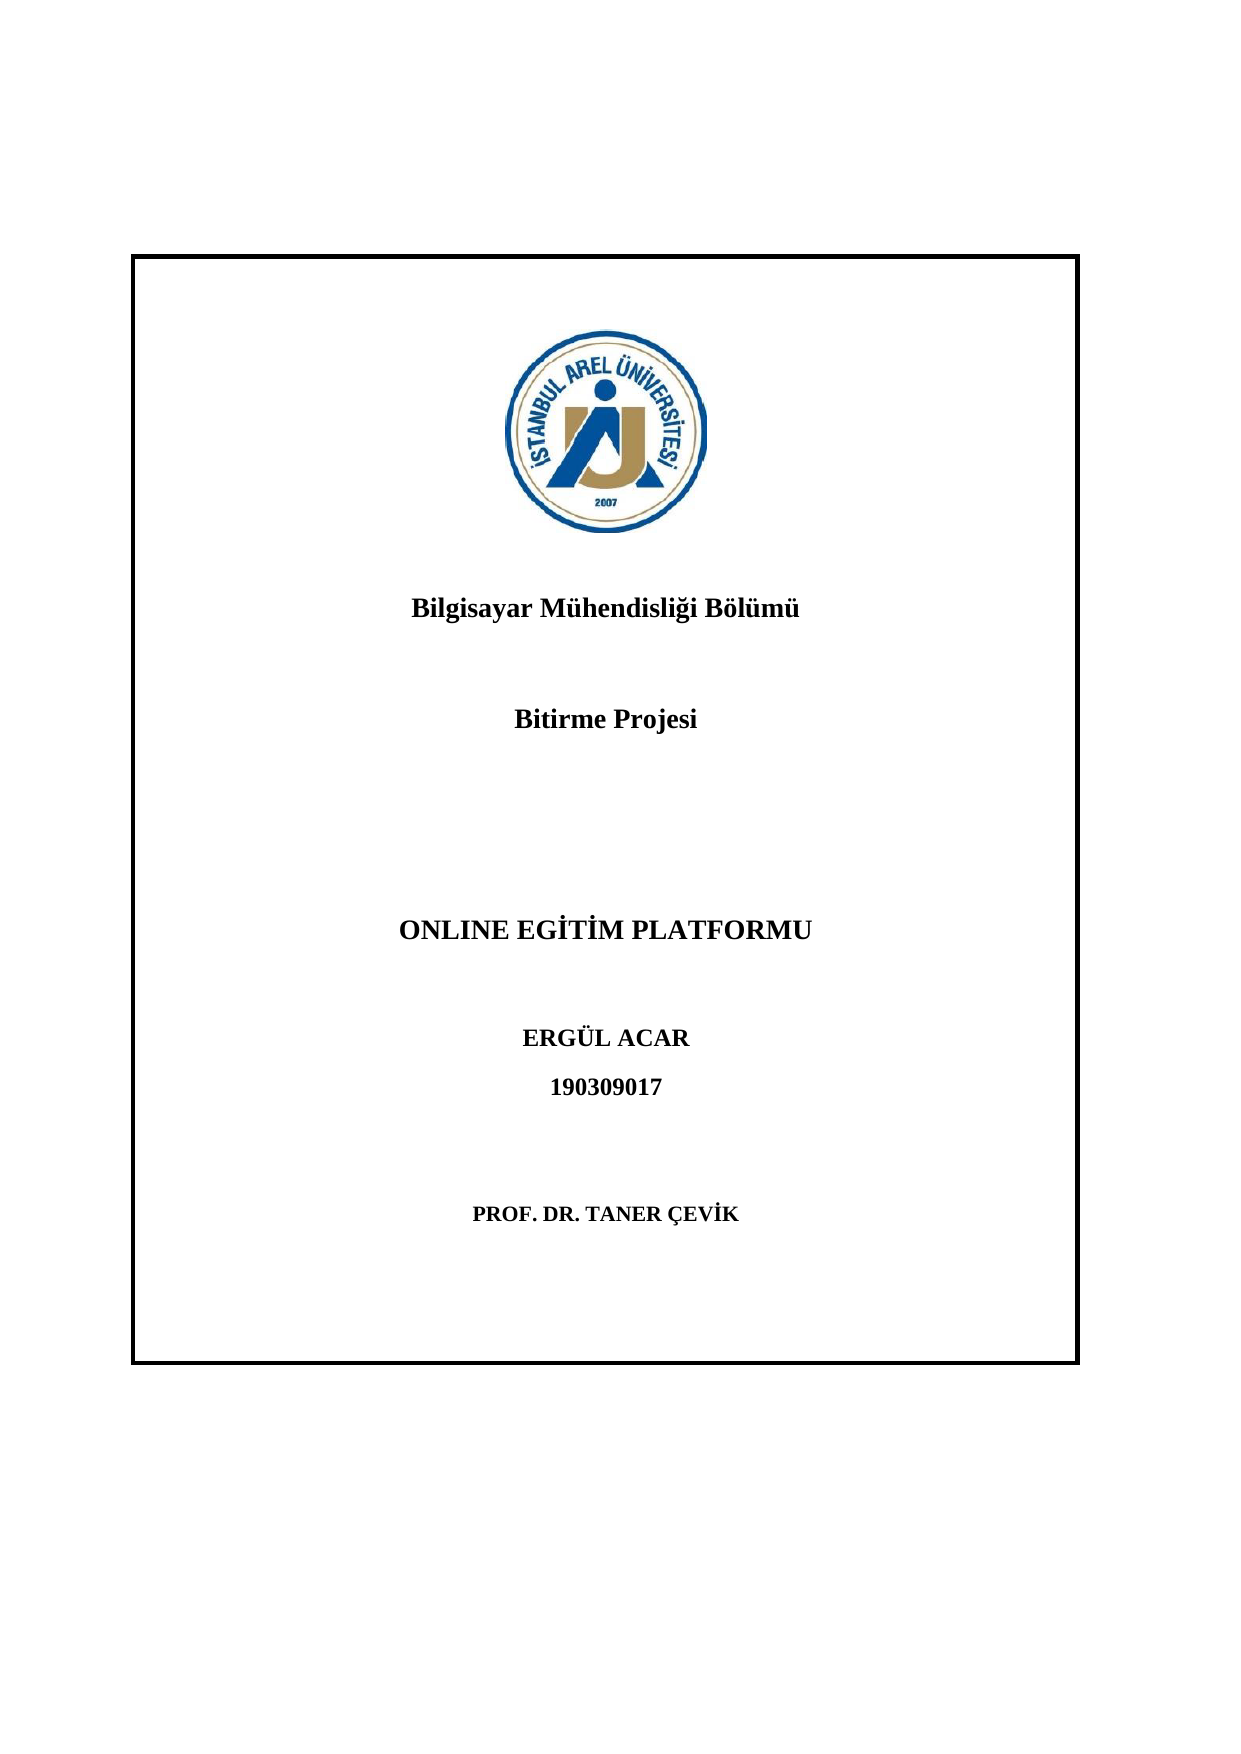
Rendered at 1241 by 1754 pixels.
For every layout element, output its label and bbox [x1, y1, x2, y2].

picture [483, 328, 728, 536]
